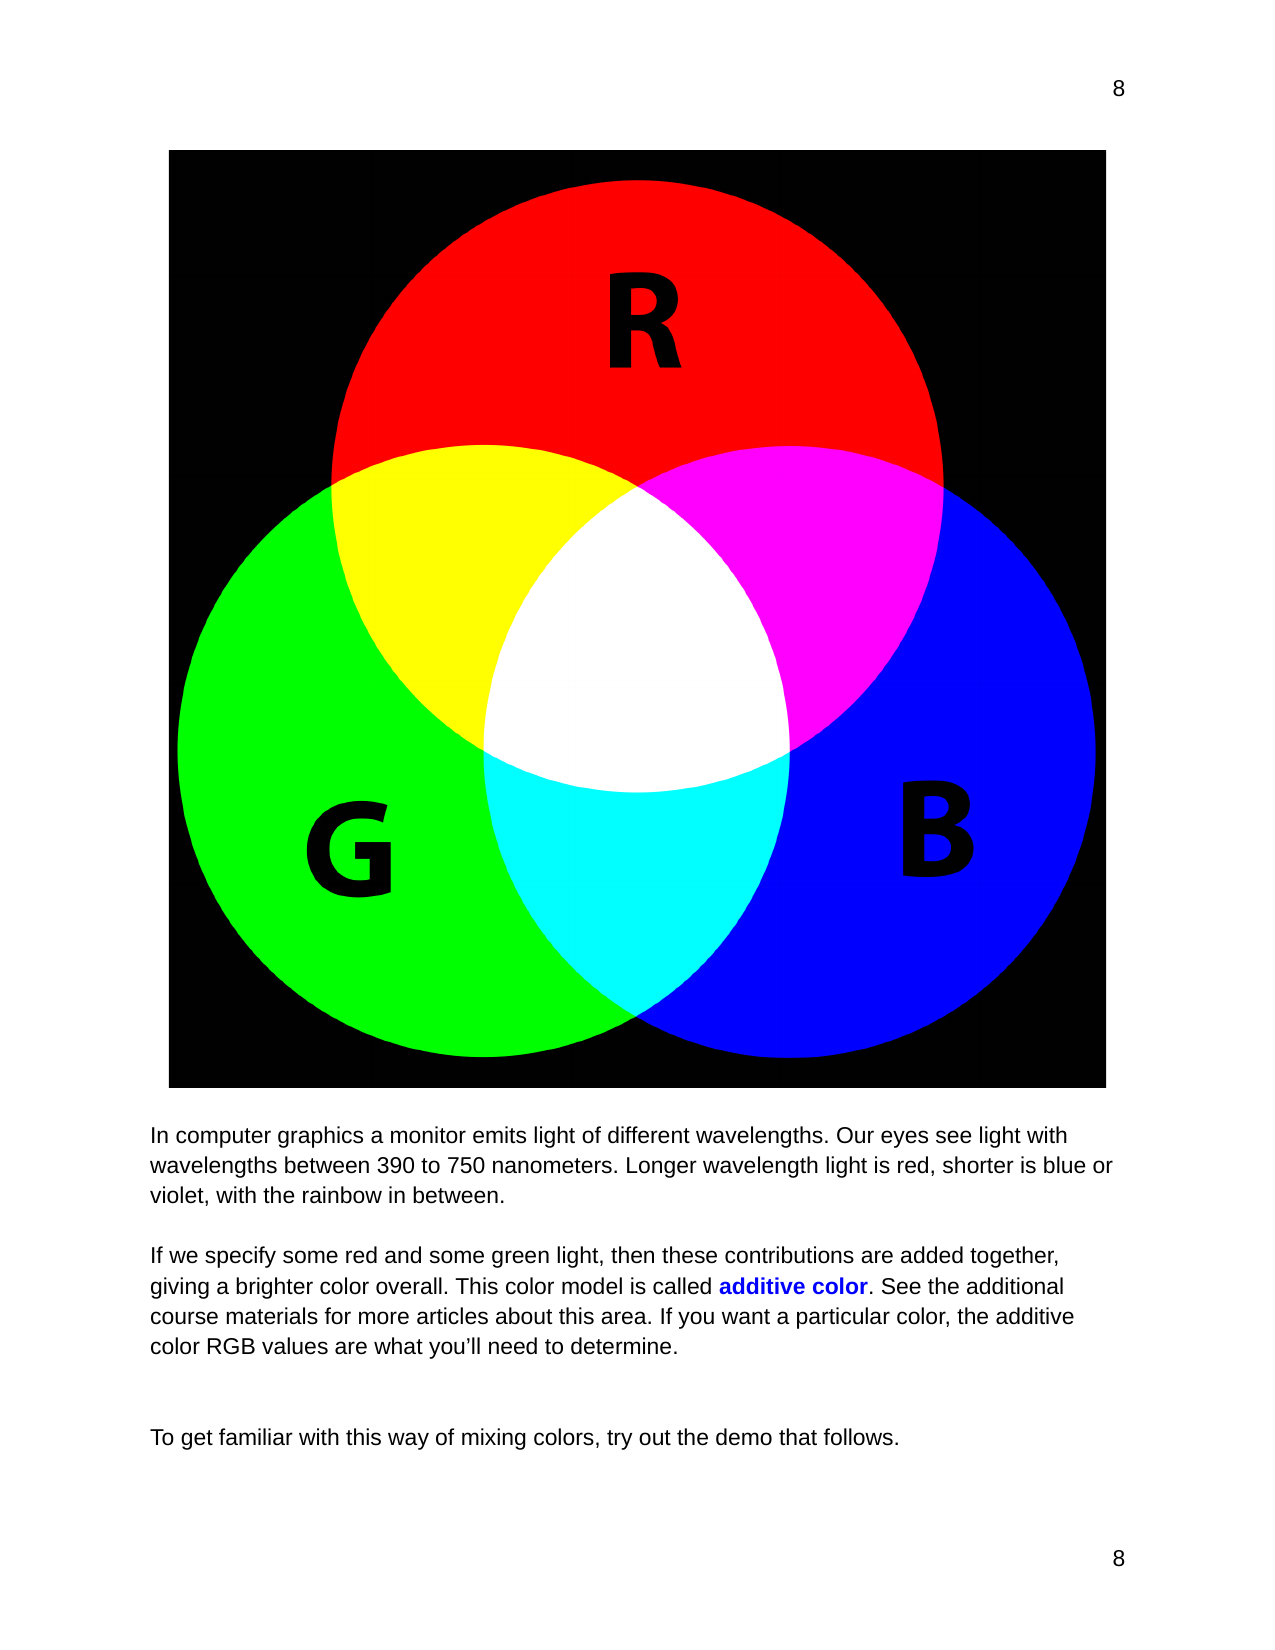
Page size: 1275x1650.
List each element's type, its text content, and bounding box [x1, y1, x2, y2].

text In computer graphics a monitor emits light of different wavelengths. Our eyes see light with wavelengths between 390 to 750 nanometers. Longer wavelength light is red, shorter is blue or violet, with the rainbow in between. [150, 1122, 1125, 1208]
picture [168, 150, 1107, 1088]
text If we specify some red and some green light, then these contributions are added together, giving a brighter color overall. This color model is called additive color. See the additional course materials for more articles about this area. If you want a particular color, the additive color RGB values are what you’ll need to determine. [150, 1242, 1125, 1359]
text To get familiar with this way of mixing colors, try out the demo that follows. [150, 1424, 1125, 1450]
